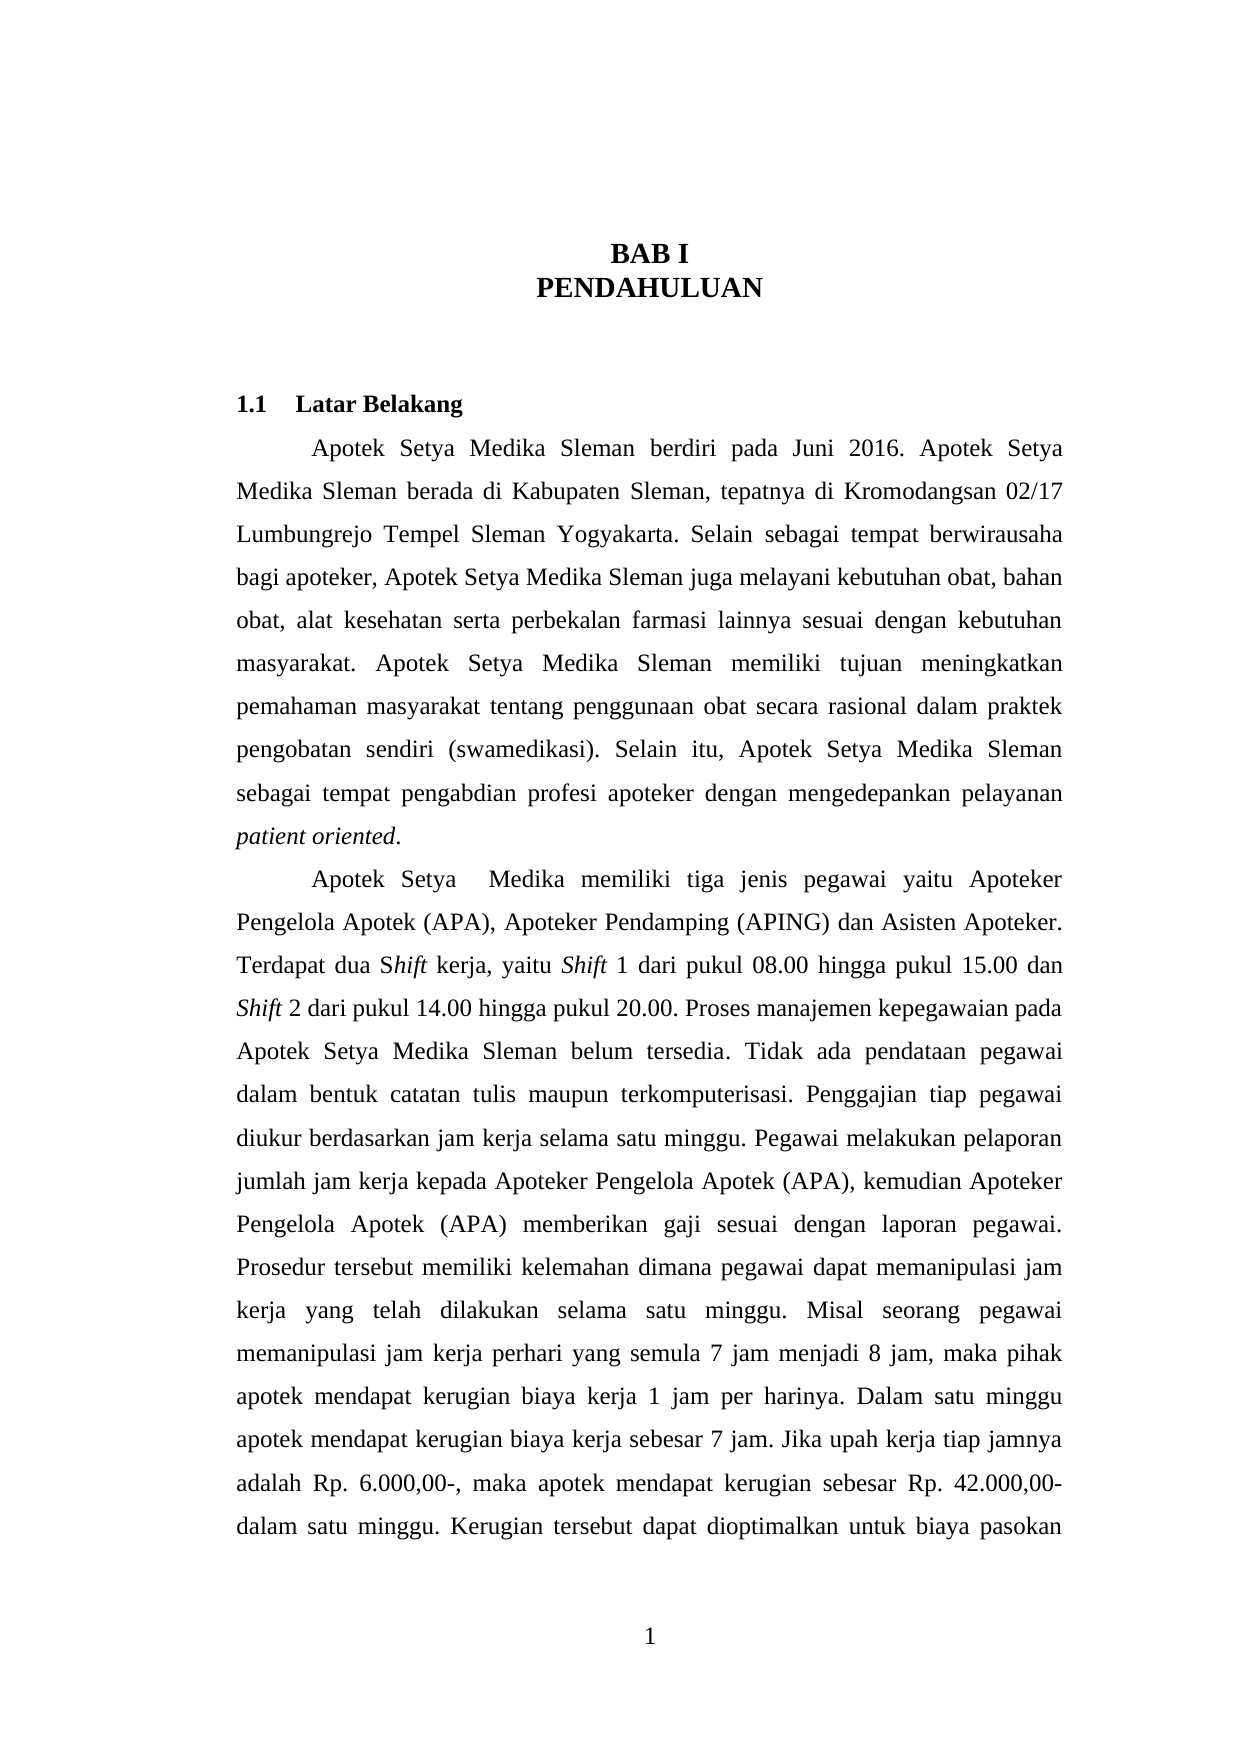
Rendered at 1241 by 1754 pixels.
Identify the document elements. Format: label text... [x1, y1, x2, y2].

list Latar Belakang [236, 389, 1063, 418]
subtitle BAB I [236, 236, 1063, 270]
text Apotek Setya Medika Sleman berdiri pada Juni 2016. Apotek Setya Medika Sleman berada di Kabupaten Sleman, tepatnya di Kromodangsan 02/17 Lumbungrejo Tempel Sleman Yogyakarta. Selain sebagai tempat berwirausaha bagi apoteker, Apotek Setya Medika Sleman juga melayani kebutuhan obat, bahan obat, alat kesehatan serta perbekalan farmasi lainnya sesuai dengan kebutuhan masyarakat. Apotek Setya Medika Sleman memiliki tujuan meningkatkan pemahaman masyarakat tentang penggunaan obat secara rasional dalam praktek pengobatan sendiri (swamedikasi). Selain itu, Apotek Setya Medika Sleman sebagai tempat pengabdian profesi apoteker dengan mengedepankan pelayanan patient oriented. [236, 433, 1063, 849]
text PENDAHULUAN [236, 270, 1063, 303]
